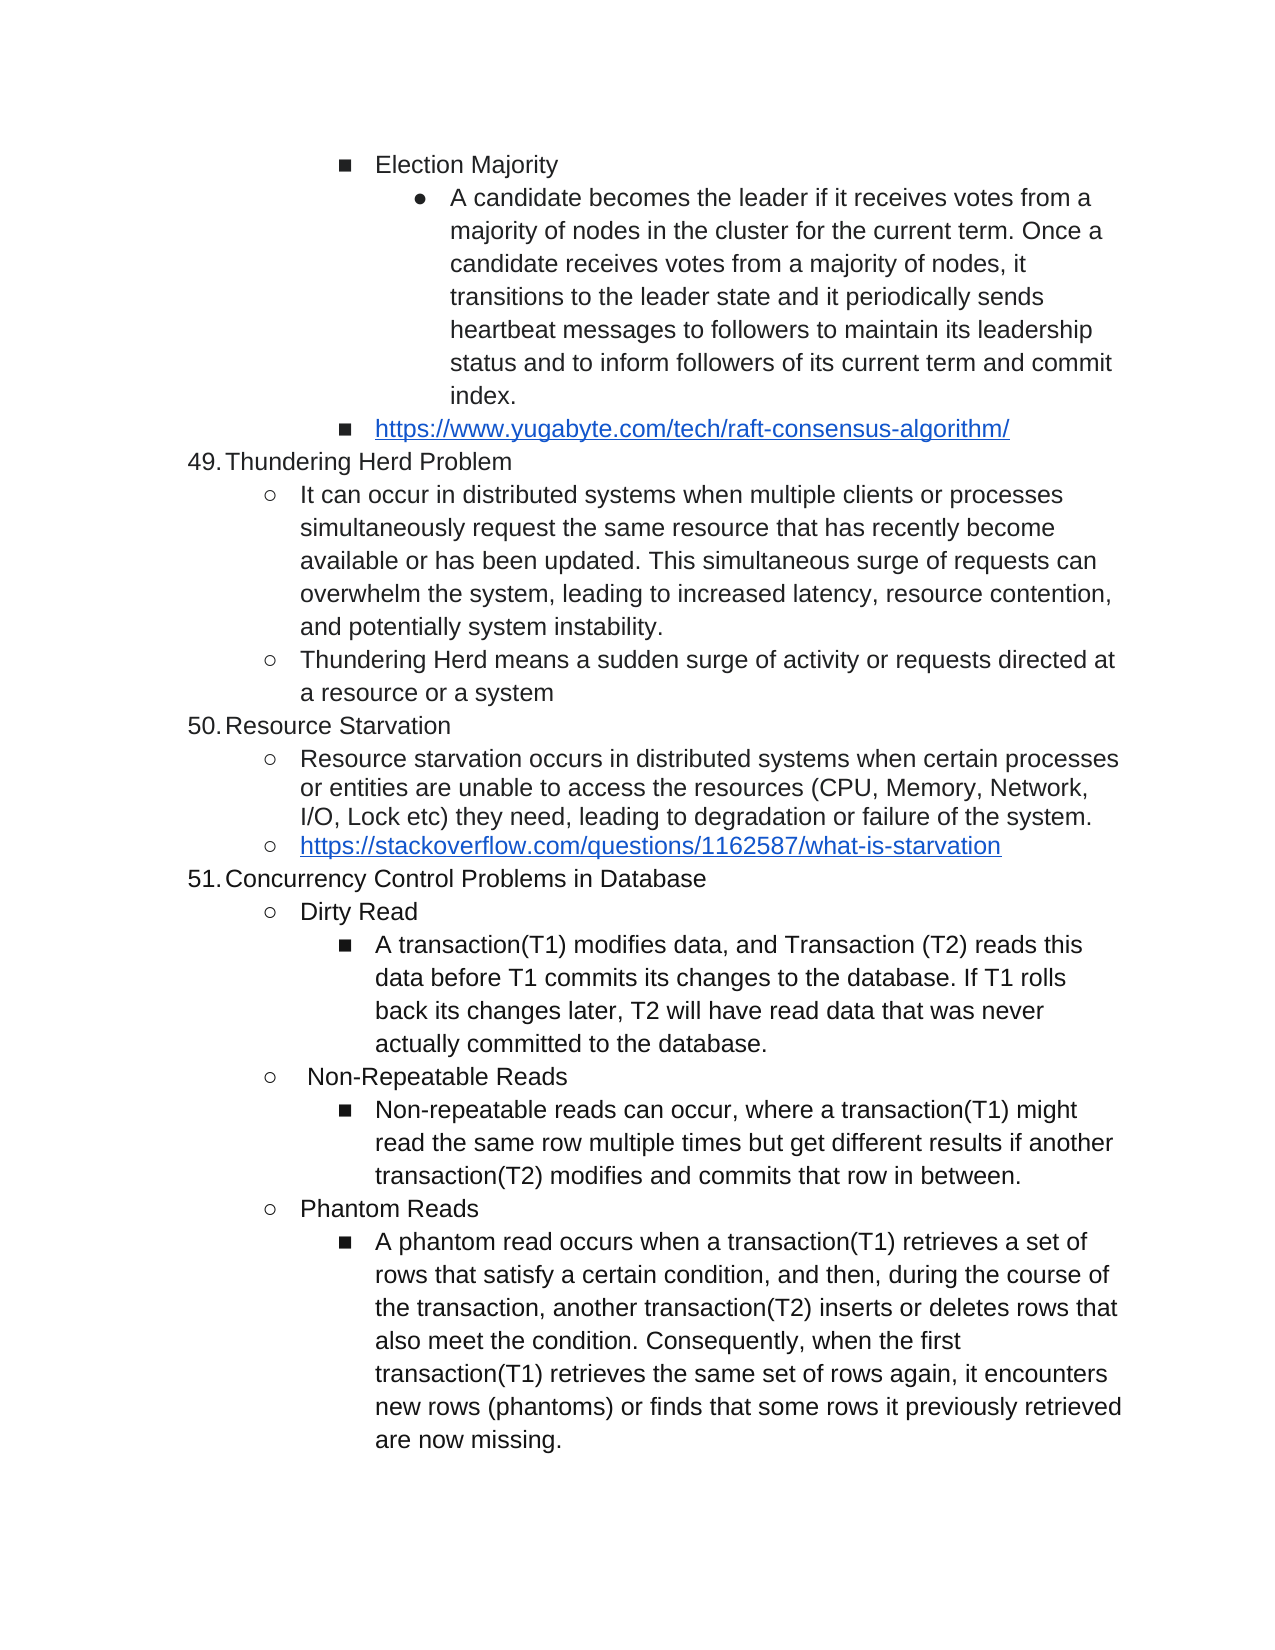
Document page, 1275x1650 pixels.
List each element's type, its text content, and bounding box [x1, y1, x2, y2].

list Resource Starvation [187, 711, 1125, 740]
list It can occur in distributed systems when multiple clients or processes simultaneously request the same resource that has recently become available or has been updated. This simultaneous surge of requests can overwhelm the system, leading to increased latency, resource contention, and potentially system instability. [262, 480, 1125, 641]
list Non-repeatable reads can occur, where a transaction(T1) might read the same row multiple times but get different results if another transaction(T2) modifies and commits that row in between. [337, 1095, 1125, 1189]
list Thundering Herd means a sudden surge of activity or requests directed at a resource or a system [262, 645, 1125, 707]
list A phantom read occurs when a transaction(T1) retrieves a set of rows that satisfy a certain condition, and then, during the course of the transaction, another transaction(T2) inserts or deletes rows that also meet the condition. Consequently, when the first transaction(T1) retrieves the same set of rows again, it encounters new rows (phantoms) or finds that some rows it previously retrieved are now missing. [337, 1227, 1125, 1454]
list https://stackoverflow.com/questions/1162587/what-is-starvation [262, 831, 1125, 859]
list Resource starvation occurs in distributed systems when certain processes or entities are unable to access the resources (CPU, Memory, Network, I/O, Lock etc) they need, leading to degradation or failure of the system. [262, 744, 1125, 831]
list Dirty Read [262, 897, 1125, 925]
list Concurrency Control Problems in Database [187, 864, 1125, 892]
list Election Majority [337, 150, 1125, 179]
list Thundering Herd Problem [187, 447, 1125, 476]
list https://www.yugabyte.com/tech/raft-consensus-algorithm/ [337, 414, 1125, 443]
list Non-Repeatable Reads [262, 1062, 1125, 1091]
list A transaction(T1) modifies data, and Transaction (T2) reads this data before T1 commits its changes to the database. If T1 rolls back its changes later, T2 will have read data that was never actually committed to the database. [337, 930, 1125, 1057]
list Phantom Reads [262, 1194, 1125, 1223]
list A candidate becomes the leader if it receives votes from a majority of nodes in the cluster for the current term. Once a candidate receives votes from a majority of nodes, it transitions to the leader state and it periodically sends heartbeat messages to followers to maintain its leadership status and to inform followers of its current term and commit index. [412, 183, 1125, 410]
